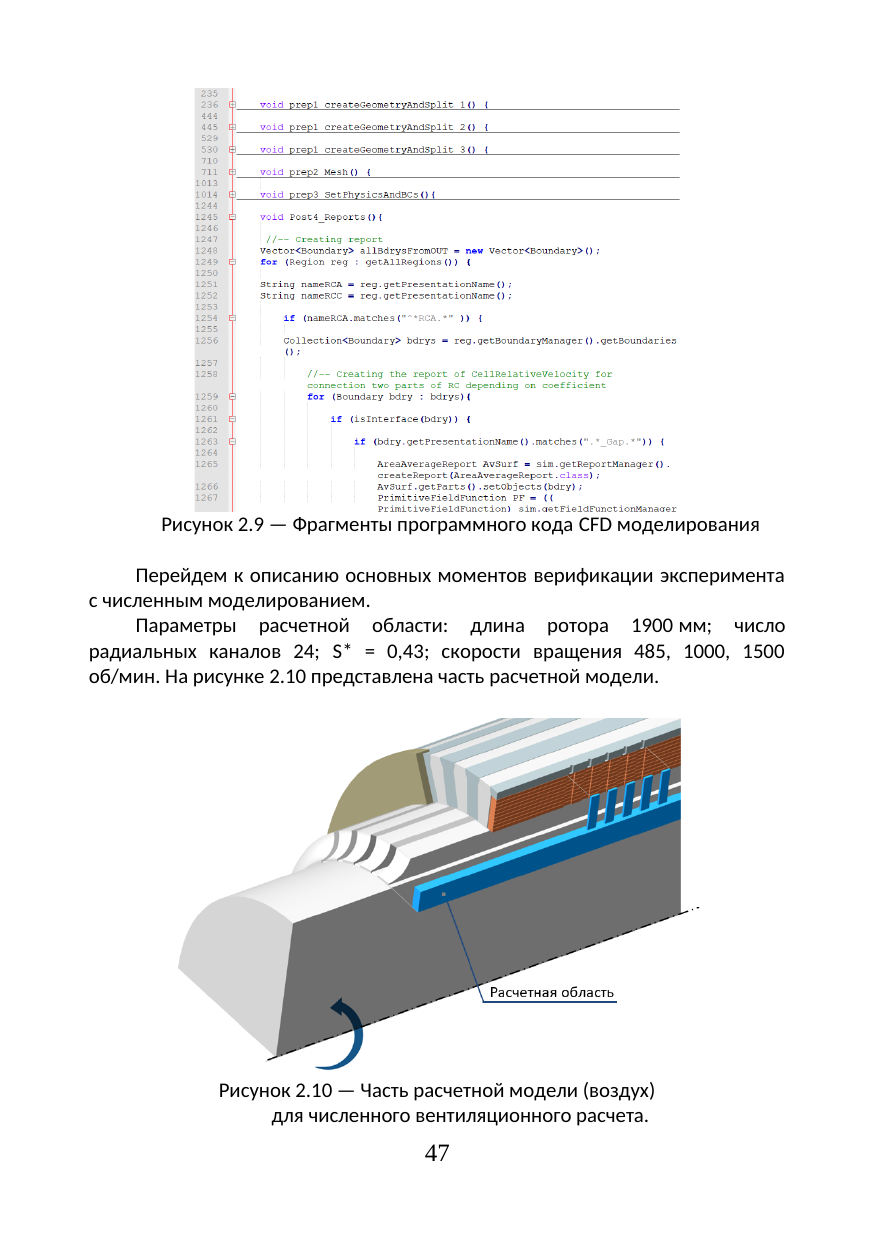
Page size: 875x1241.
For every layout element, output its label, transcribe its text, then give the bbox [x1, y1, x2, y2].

text для численного вентиляционного расчета. [88, 1103, 786, 1128]
text Рисунок 2.10 — Часть расчетной модели (воздух) [88, 1077, 786, 1103]
picture [172, 713, 702, 1078]
text Перейдем к описанию основных моментов верификации эксперимента с численным моделированием. [88, 562, 786, 613]
text Параметры расчетной области: длина ротора 1900 мм; число радиальных каналов 24; S* = 0,43; скорости вращения 485, 1000, 1500 об/мин. На рисунке 2.10 представлена часть расчетной модели. [88, 613, 786, 689]
text Рисунок 2.9 — Фрагменты программного кода CFD моделирования [88, 511, 786, 537]
picture [194, 88, 680, 512]
